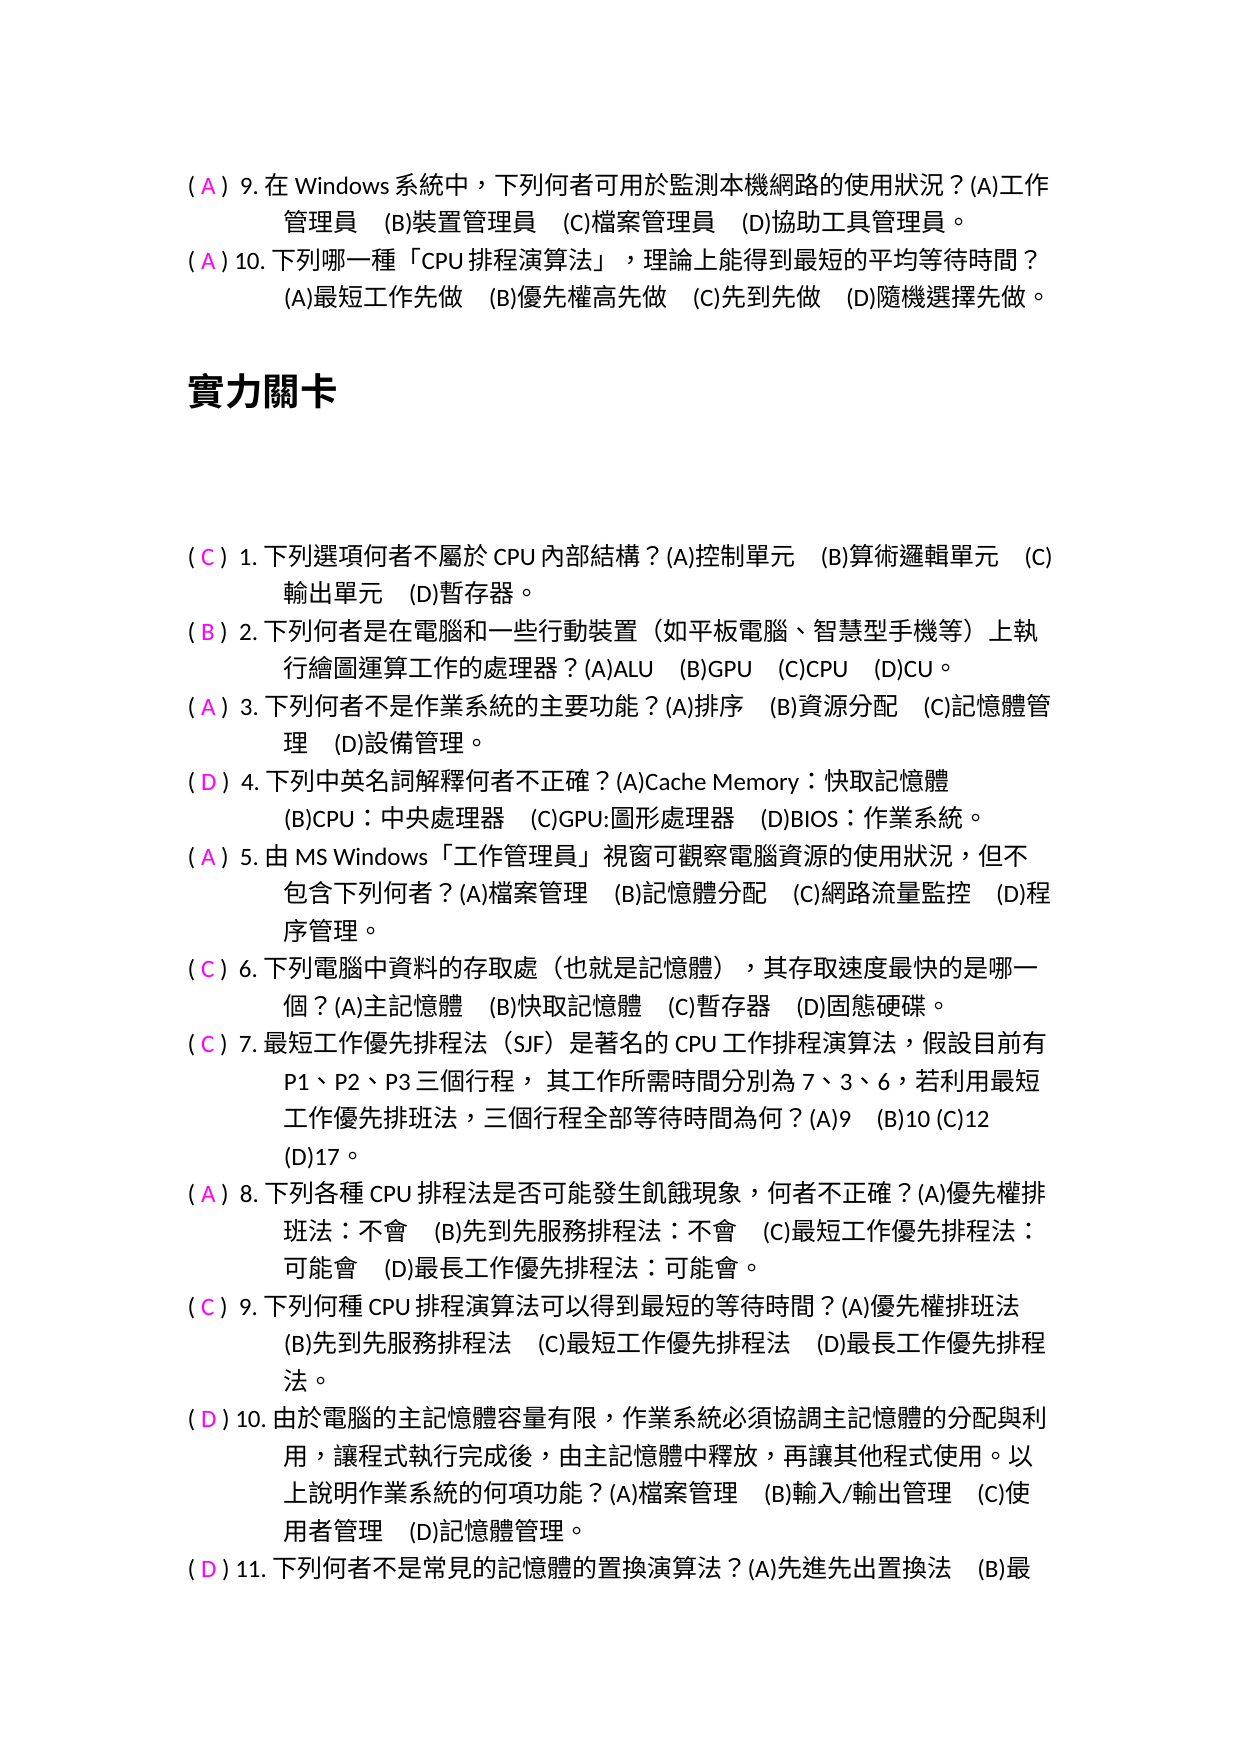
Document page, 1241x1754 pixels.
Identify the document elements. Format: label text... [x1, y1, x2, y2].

text ( A ) 9. 在Windows系統中，下列何者可用於監測本機網路的使用狀況？(A)工作管理員 (B)裝置管理員 (C)檔案管理員 (D)協助工具管理員。 [187, 164, 1053, 239]
text ( C ) 1. 下列選項何者不屬於CPU內部結構？(A)控制單元 (B)算術邏輯單元 (C)輸出單元 (D)暫存器。 [187, 536, 1053, 611]
text ( A ) 3. 下列何者不是作業系統的主要功能？(A)排序 (B)資源分配 (C)記憶體管理 (D)設備管理。 [187, 686, 1053, 761]
text ( C ) 6. 下列電腦中資料的存取處（也就是記憶體），其存取速度最快的是哪一個？(A)主記憶體 (B)快取記憶體 (C)暫存器 (D)固態硬碟。 [187, 948, 1053, 1023]
text ( A ) 5. 由MS Windows「工作管理員」視窗可觀察電腦資源的使用狀況，但不包含下列何者？(A)檔案管理 (B)記憶體分配 (C)網路流量監控 (D)程序管理。 [187, 836, 1053, 948]
text ( D ) 4. 下列中英名詞解釋何者不正確？(A)Cache Memory：快取記憶體 (B)CPU：中央處理器 (C)GPU:圖形處理器 (D)BIOS：作業系統。 [187, 761, 1053, 836]
text ( A ) 10. 下列哪一種「CPU排程演算法」，理論上能得到最短的平均等待時間？(A)最短工作先做 (B)優先權高先做 (C)先到先做 (D)隨機選擇先做。 [187, 239, 1053, 314]
text ( D ) 10. 由於電腦的主記憶體容量有限，作業系統必須協調主記憶體的分配與利用，讓程式執行完成後，由主記憶體中釋放，再讓其他程式使用。以上說明作業系統的何項功能？(A)檔案管理 (B)輸入/輸出管理 (C)使用者管理 (D)記憶體管理。 [187, 1398, 1053, 1548]
subtitle 實力關卡 [187, 352, 1053, 427]
text ( C ) 7. 最短工作優先排程法（SJF）是著名的 CPU 工作排程演算法，假設目前有P1、P2、P3三個行程， 其工作所需時間分別為 7、3、6，若利用最短工作優先排班法，三個行程全部等待時間為何？(A)9 (B)10 (C)12 (D)17。 [187, 1023, 1053, 1173]
text ( C ) 9. 下列何種CPU排程演算法可以得到最短的等待時間？(A)優先權排班法 (B)先到先服務排程法 (C)最短工作優先排程法 (D)最長工作優先排程法。 [187, 1286, 1053, 1398]
text ( B ) 2. 下列何者是在電腦和一些行動裝置（如平板電腦、智慧型手機等）上執行繪圖運算工作的處理器？(A)ALU (B)GPU (C)CPU (D)CU。 [187, 611, 1053, 686]
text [187, 1548, 1053, 1586]
text ( A ) 8. 下列各種CPU排程法是否可能發生飢餓現象，何者不正確？(A)優先權排班法：不會 (B)先到先服務排程法：不會 (C)最短工作優先排程法：可能會 (D)最長工作優先排程法：可能會。 [187, 1173, 1053, 1286]
